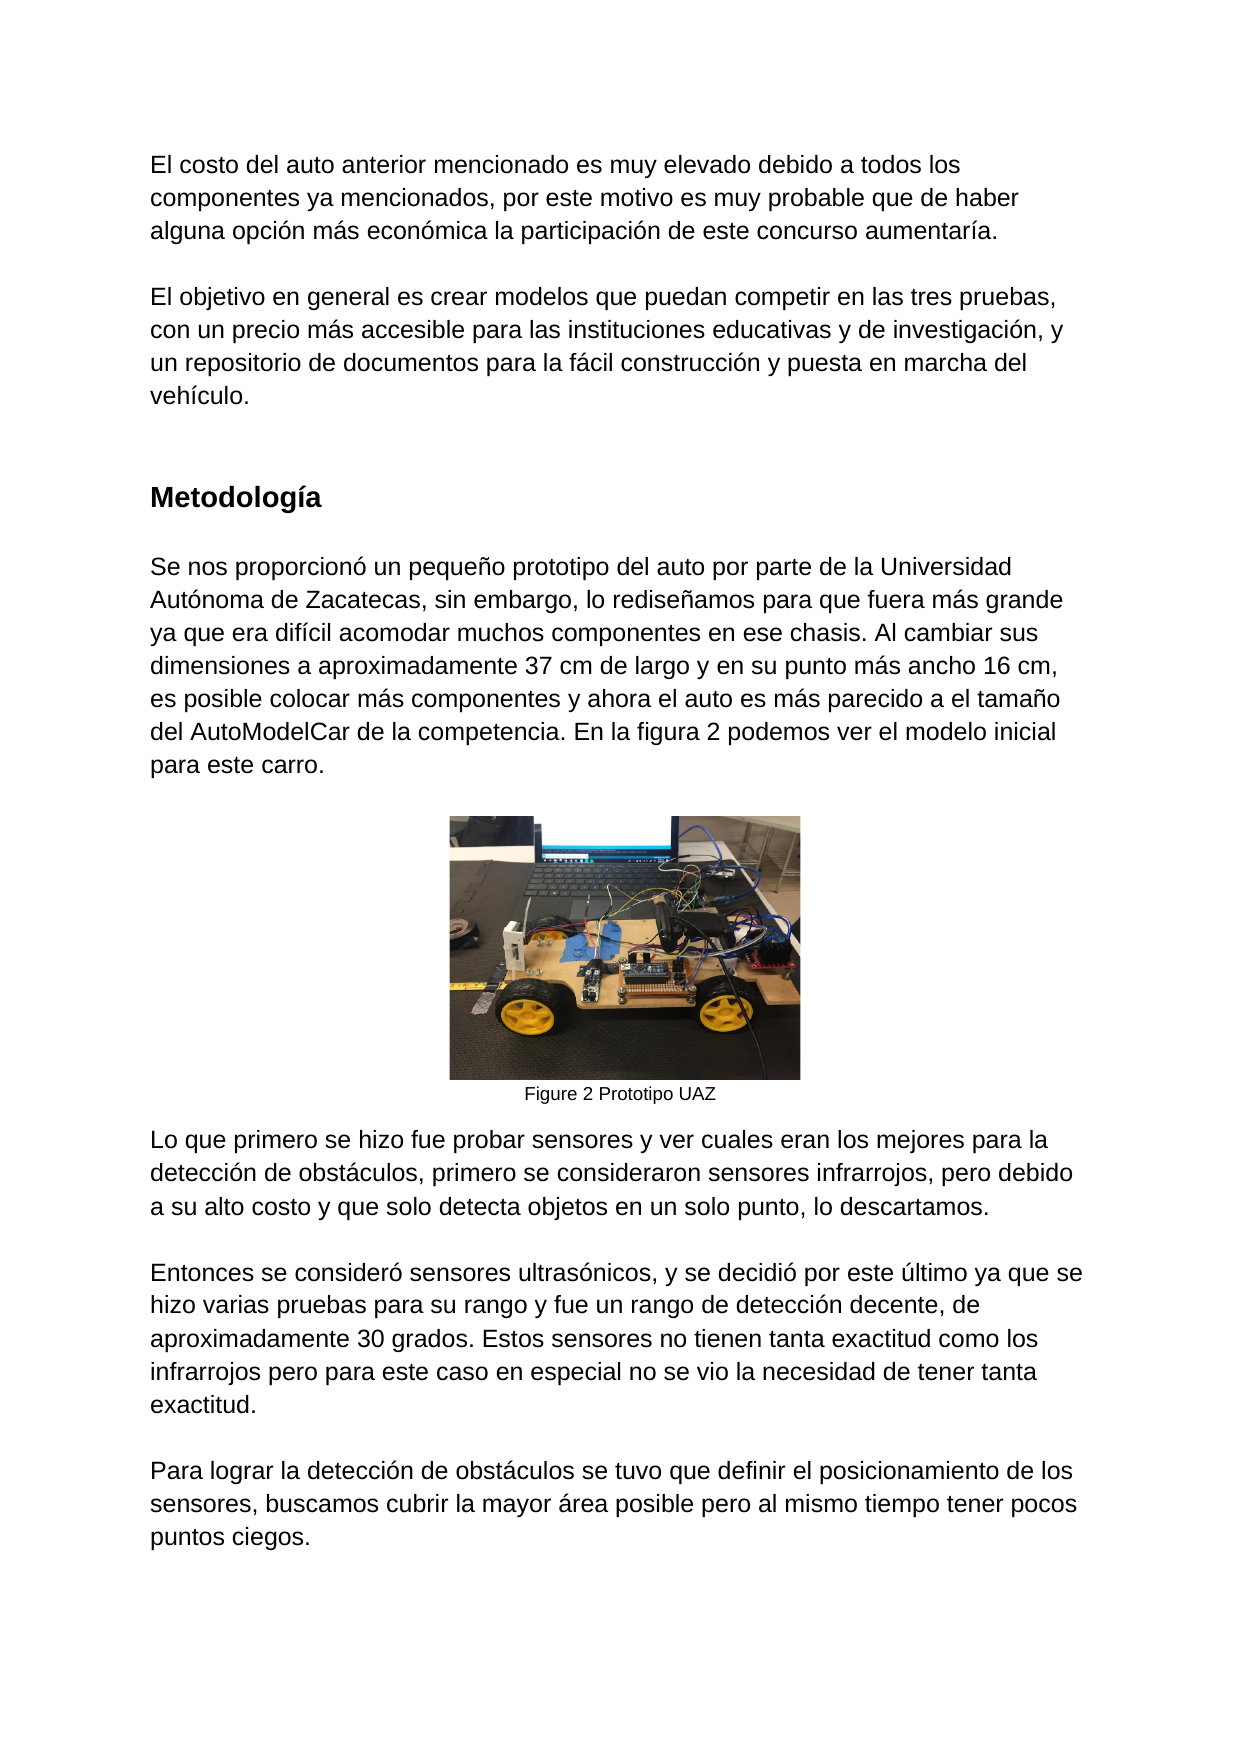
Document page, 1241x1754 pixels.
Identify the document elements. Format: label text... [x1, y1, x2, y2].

text El costo del auto anterior mencionado es muy elevado debido a todos los componentes ya mencionados, por este motivo es muy probable que de haber alguna opción más económica la participación de este concurso aumentaría. [150, 150, 1090, 245]
text Lo que primero se hizo fue probar sensores y ver cuales eran los mejores para la detección de obstáculos, primero se consideraron sensores infrarrojos, pero debido a su alto costo y que solo detecta objetos en un solo punto, lo descartamos. [150, 1125, 1090, 1220]
picture [449, 816, 801, 1080]
text Se nos proporcionó un pequeño prototipo del auto por parte de la Universidad Autónoma de Zacatecas, sin embargo, lo rediseñamos para que fuera más grande ya que era difícil acomodar muchos componentes en ese chasis. Al cambiar sus dimensiones a aproximadamente 37 cm de largo y en su punto más ancho 16 cm, es posible colocar más componentes y ahora el auto es más parecido a el tamaño del AutoModelCar de la competencia. En la figura 2 podemos ver el modelo inicial para este carro. [150, 552, 1090, 779]
subtitle Metodología [150, 480, 1090, 514]
text Entonces se consideró sensores ultrasónicos, y se decidió por este último ya que se hizo varias pruebas para su rango y fue un rango de detección decente, de aproximadamente 30 grados. Estos sensores no tienen tanta exactitud como los infrarrojos pero para este caso en especial no se vio la necesidad de tener tanta exactitud. [150, 1257, 1090, 1418]
text Para lograr la detección de obstáculos se tuvo que definir el posicionamiento de los sensores, buscamos cubrir la mayor área posible pero al mismo tiempo tener pocos puntos ciegos. [150, 1456, 1090, 1550]
text El objetivo en general es crear modelos que puedan competir en las tres pruebas, con un precio más accesible para las instituciones educativas y de investigación, y un repositorio de documentos para la fácil construcción y puesta en marcha del vehículo. [150, 282, 1090, 410]
